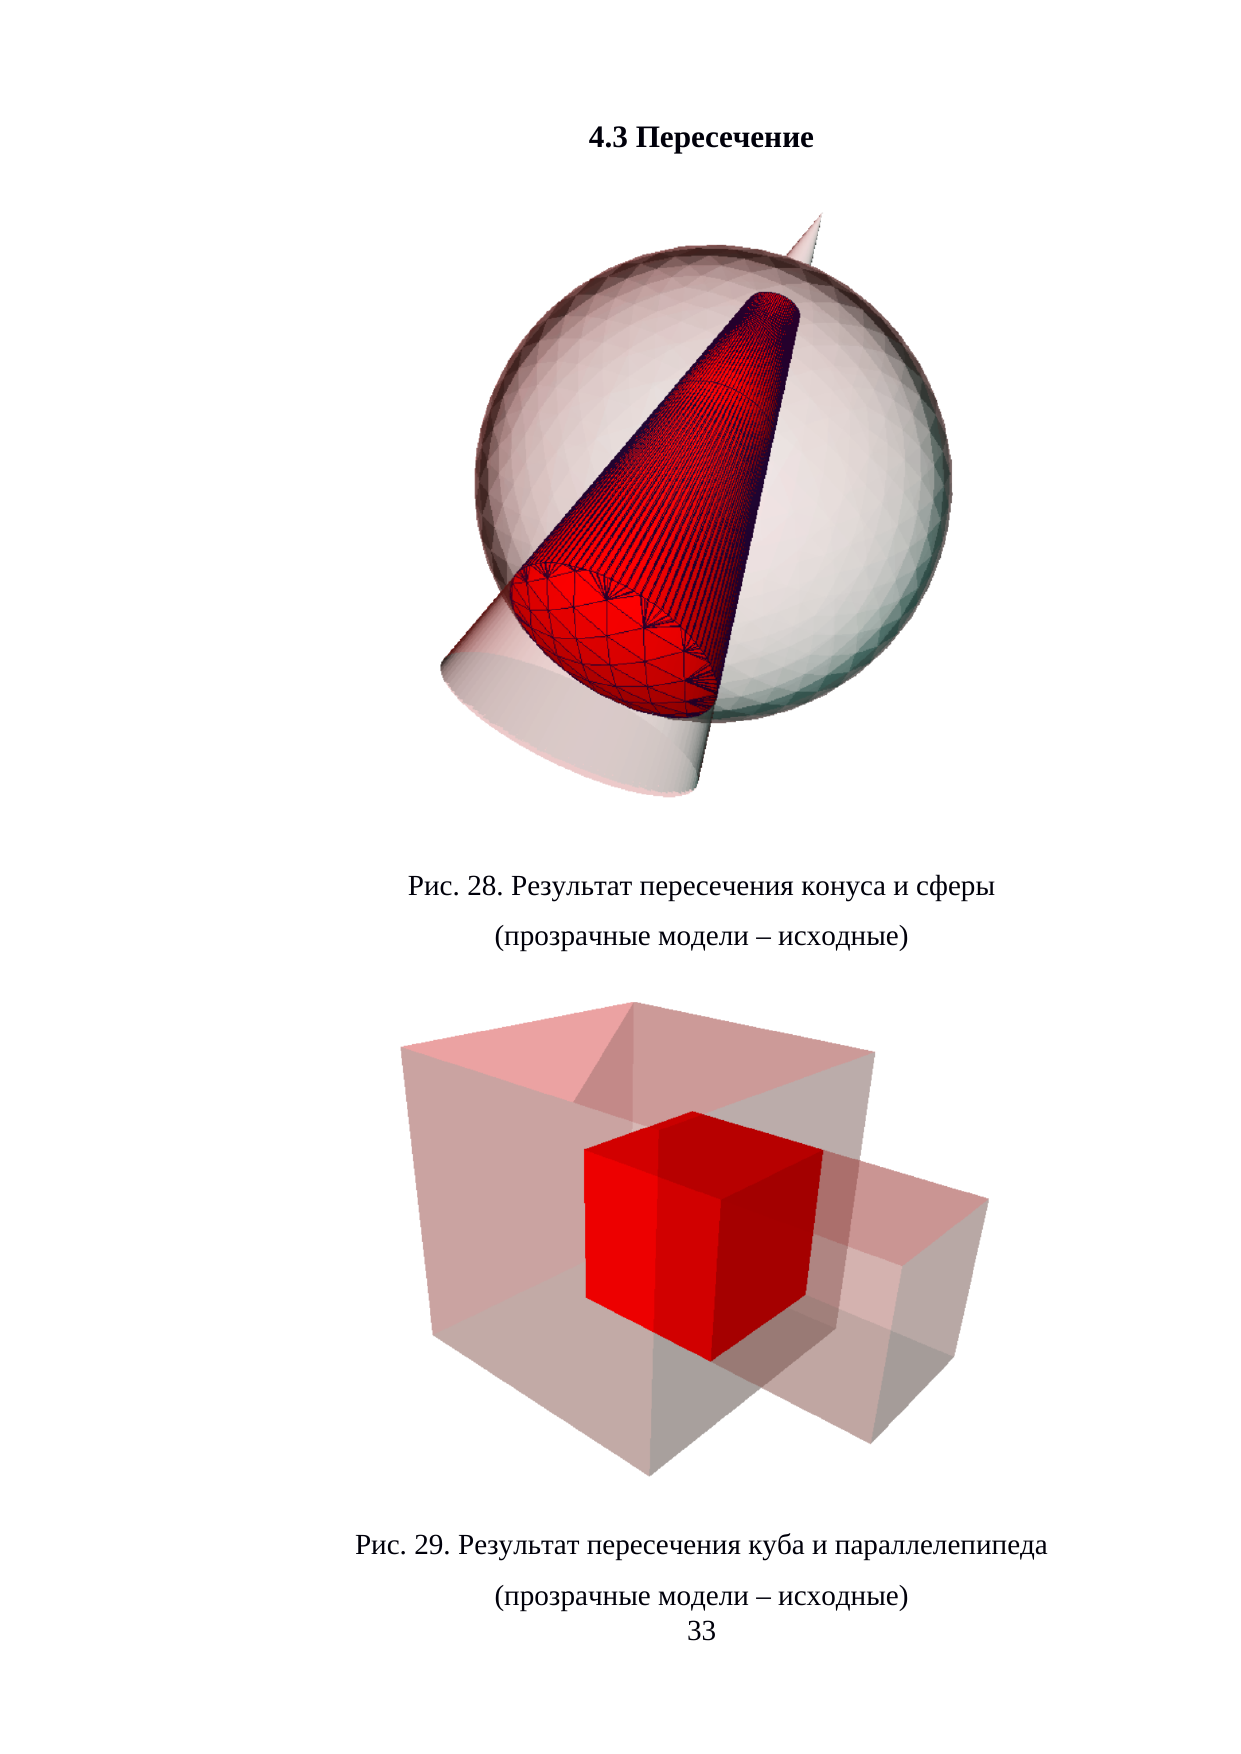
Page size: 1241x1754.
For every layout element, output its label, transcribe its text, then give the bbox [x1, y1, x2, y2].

text (прозрачные модели – исходные) [177, 1578, 1152, 1611]
text Рис. 28. Результат пересечения конуса и сферы [177, 868, 1152, 902]
text 4.3 Пересечение [177, 118, 1152, 154]
picture [401, 172, 1002, 852]
text Рис. 29. Результат пересечения куба и параллелепипеда [177, 1527, 1152, 1561]
text (прозрачные модели – исходные) [177, 918, 1152, 952]
picture [373, 968, 1030, 1511]
